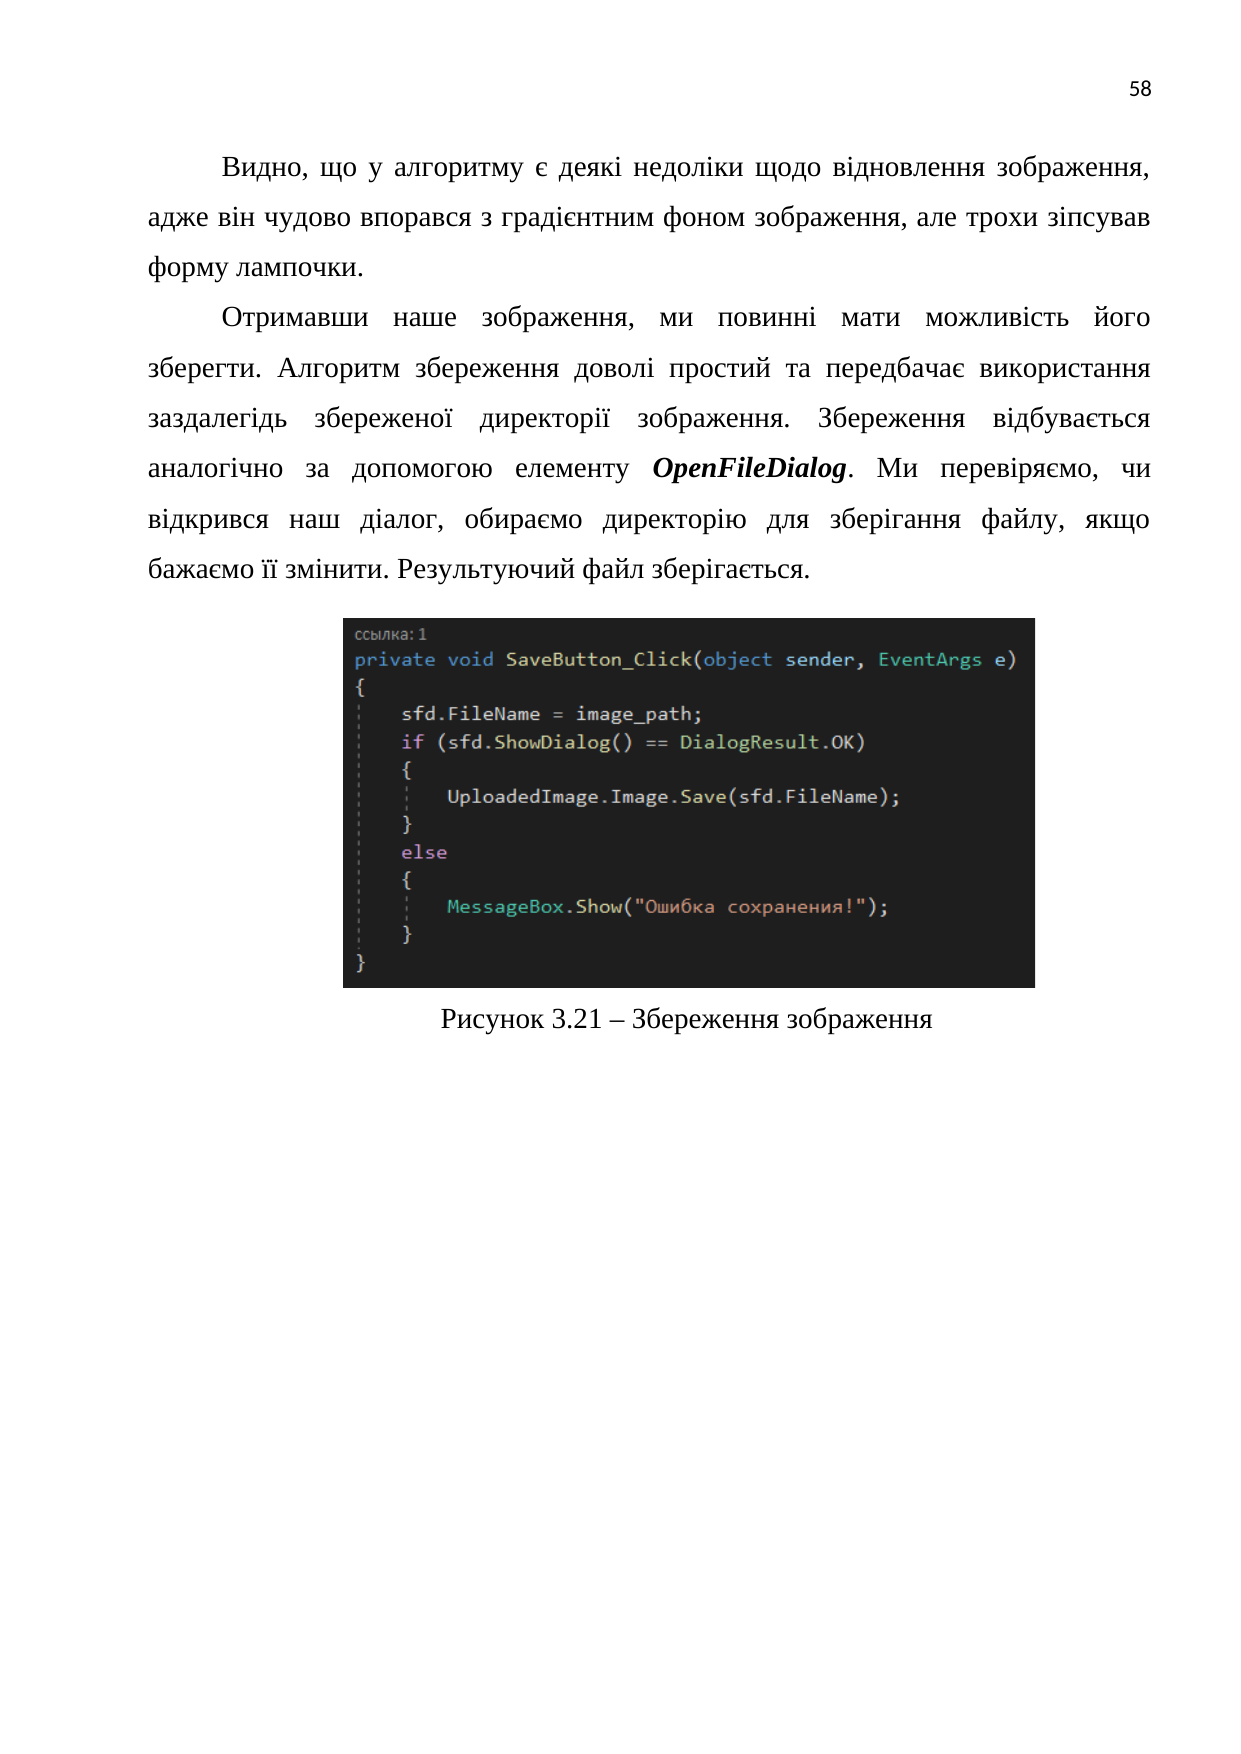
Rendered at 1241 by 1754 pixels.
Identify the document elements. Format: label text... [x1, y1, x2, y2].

picture [343, 618, 1036, 988]
text Рисунок 3.21 – Збереження зображення [148, 1001, 1152, 1035]
text Отримавши наше зображення, ми повинні мати можливість його зберегти. Алгоритм збереження доволі простий та передбачає використання заздалегідь збереженої директорії зображення. Збереження відбувається аналогічно за допомогою елементу OpenFileDialog. Ми перевіряємо, чи відкрився наш діалог, обираємо директорію для зберігання файлу, якщо бажаємо її змінити. Результуючий файл зберігається. [148, 299, 1152, 585]
text Видно, що у алгоритму є деякі недоліки щодо відновлення зображення, адже він чудово впорався з градієнтним фоном зображення, але трохи зіпсував форму лампочки. [148, 149, 1152, 283]
